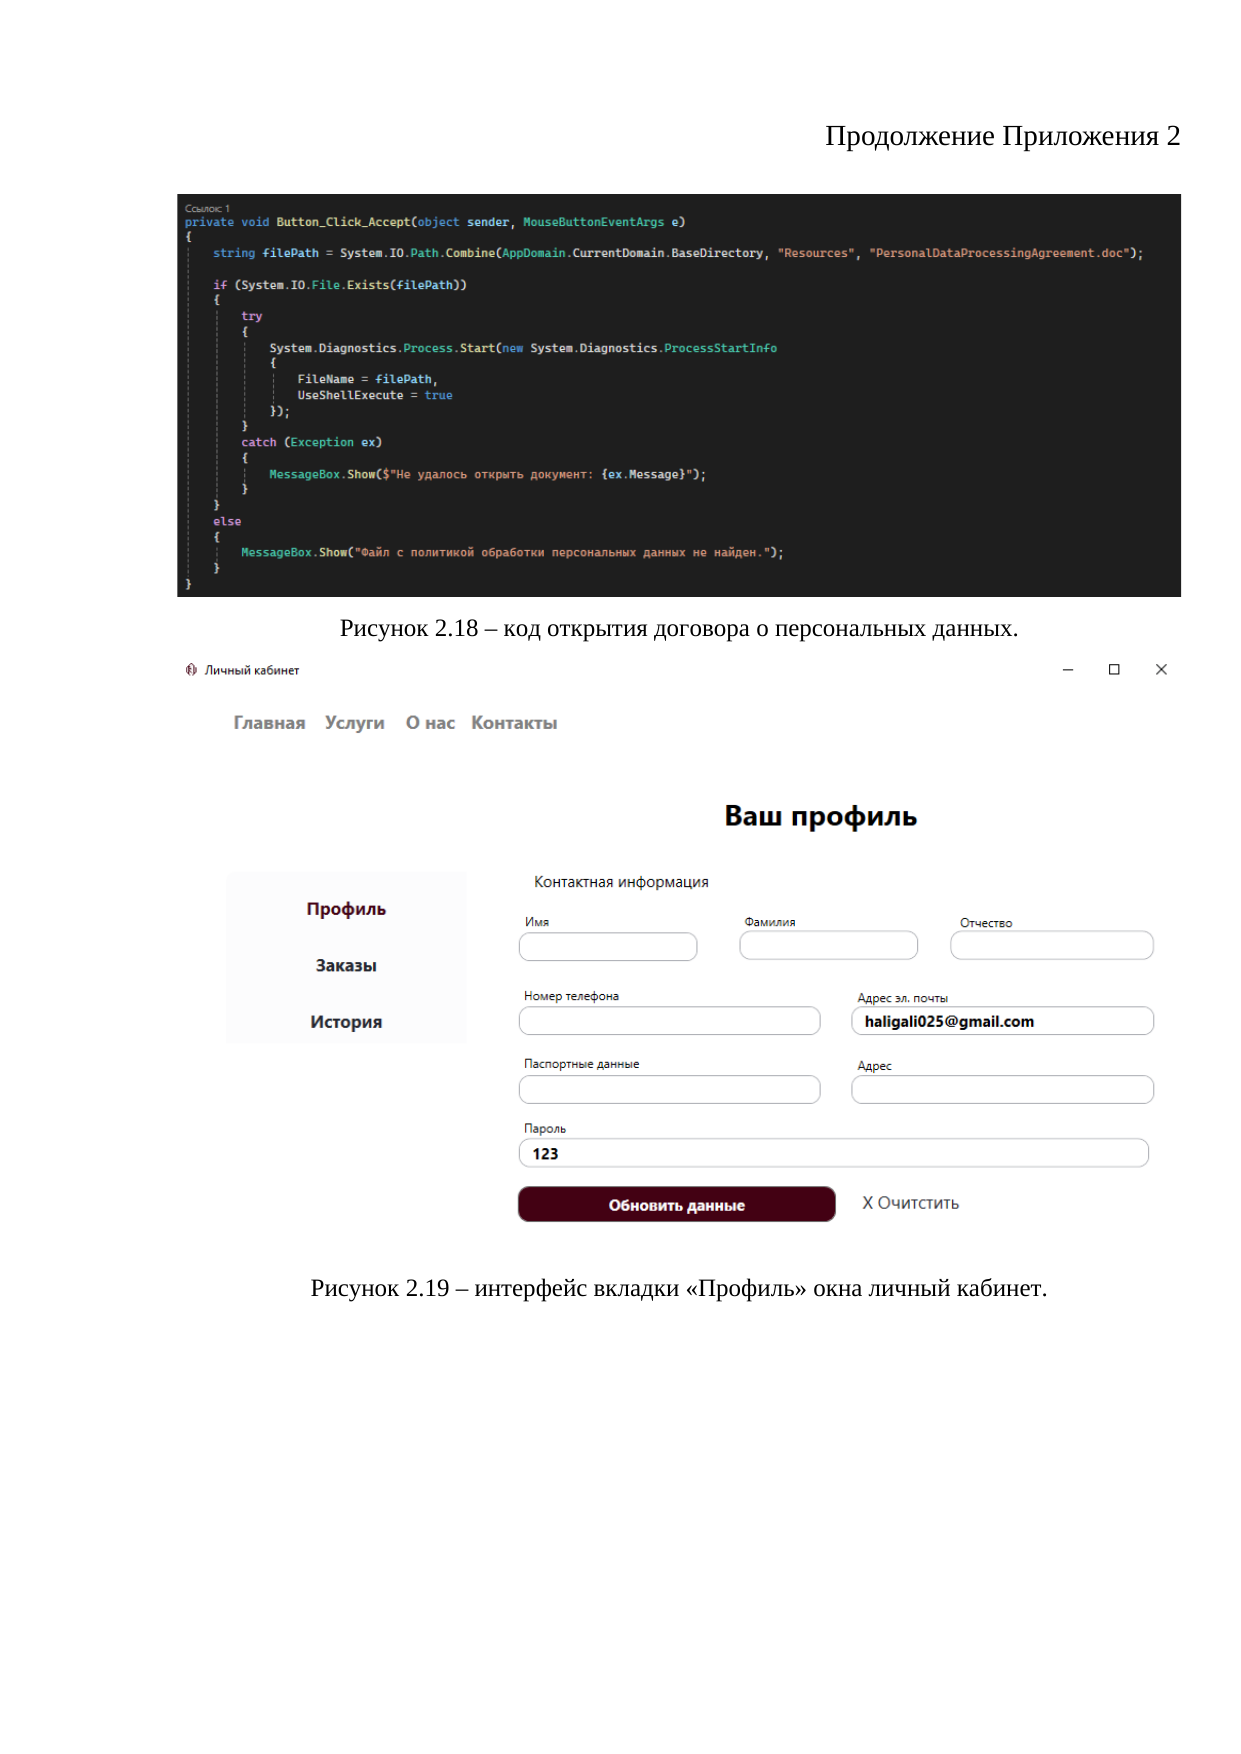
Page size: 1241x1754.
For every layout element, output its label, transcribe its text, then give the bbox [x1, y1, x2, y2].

text Рисунок 2.19 – интерфейс вкладки «Профиль» окна личный кабинет. [177, 1273, 1181, 1302]
picture [177, 656, 1182, 1257]
picture [177, 194, 1182, 597]
text Рисунок 2.18 – код открытия договора о персональных данных. [177, 613, 1181, 642]
text Продолжение Приложения 2 [177, 118, 1181, 152]
